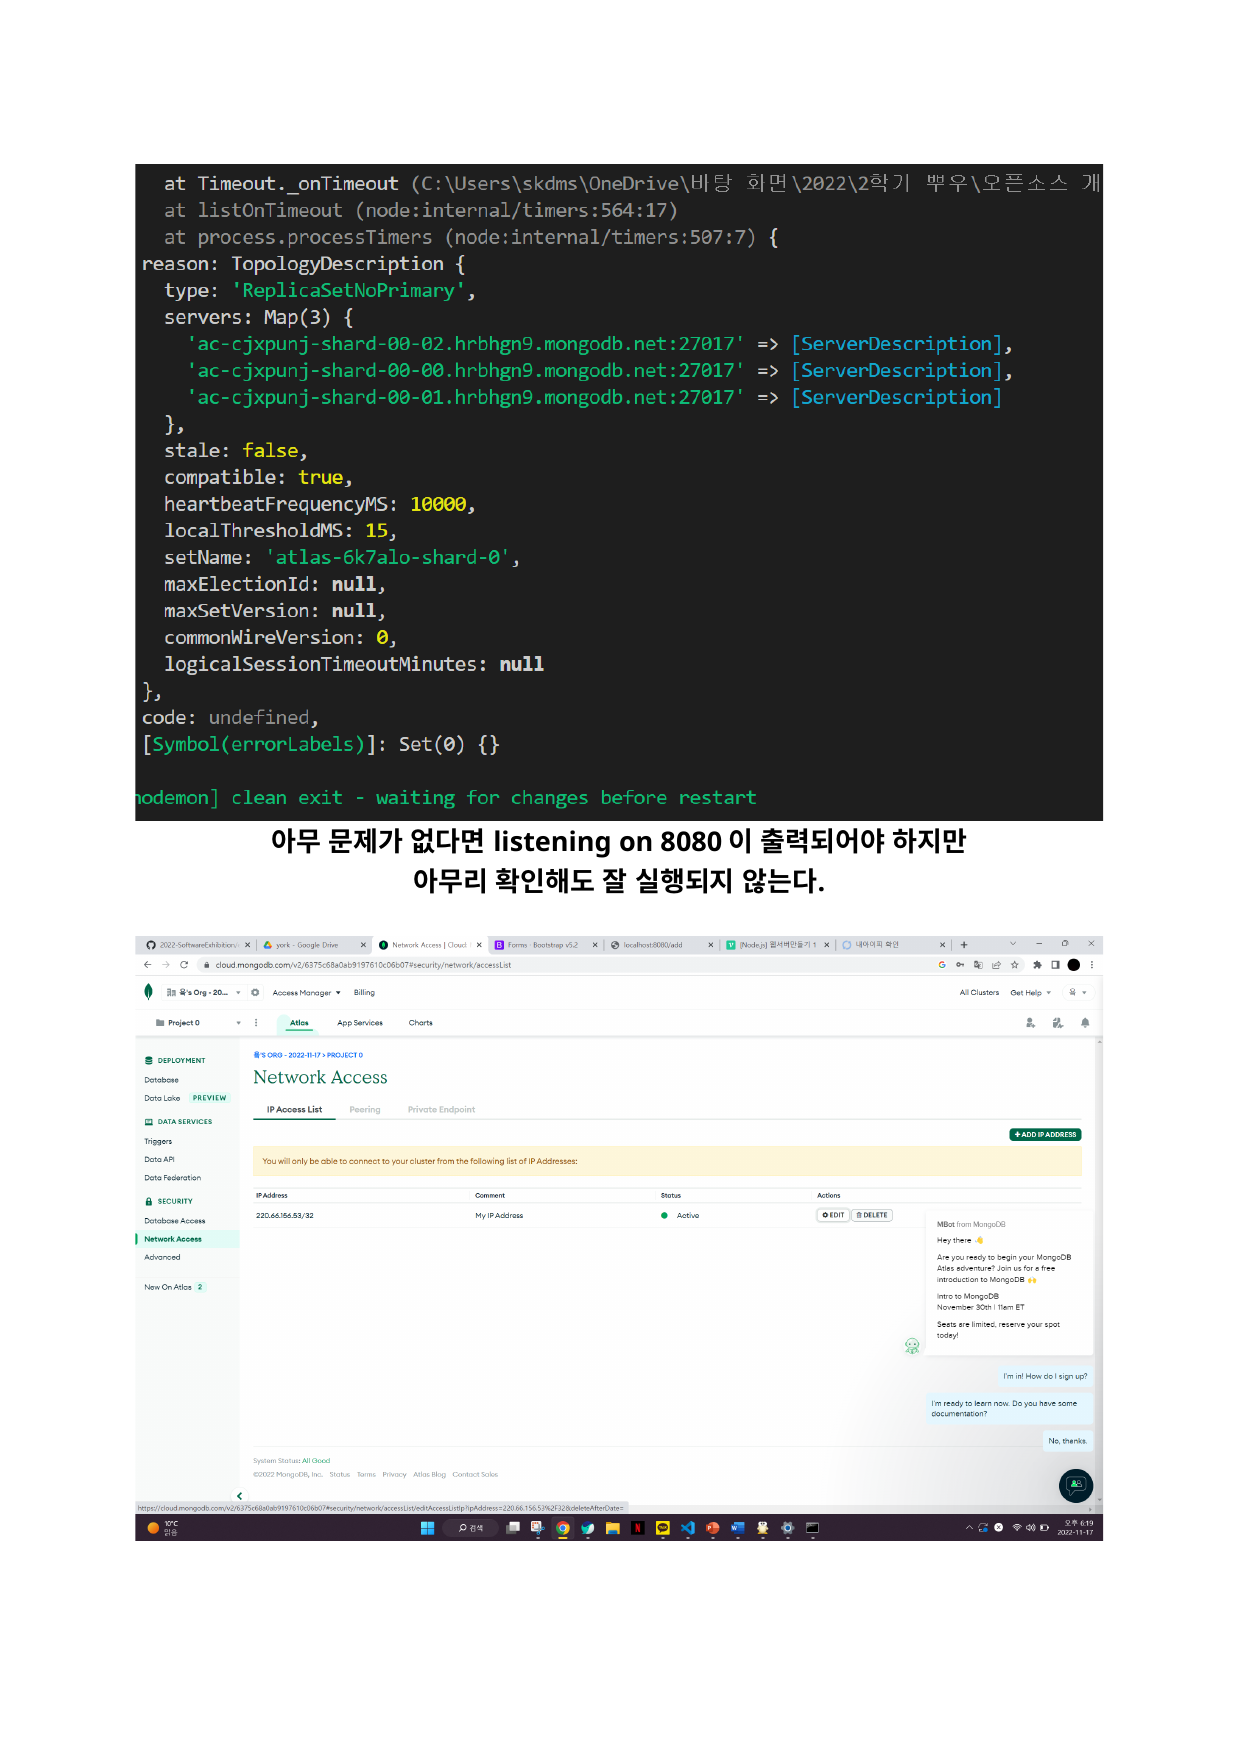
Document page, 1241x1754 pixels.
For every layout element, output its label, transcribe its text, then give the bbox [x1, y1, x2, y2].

picture [135, 164, 1104, 821]
picture [135, 936, 1104, 1541]
text 아무 문제가 없다면 listening on 8080이 출력되어야 하지만 [135, 821, 1103, 860]
text 아무리 확인해도 잘 실행되지 않는다. [135, 860, 1103, 899]
